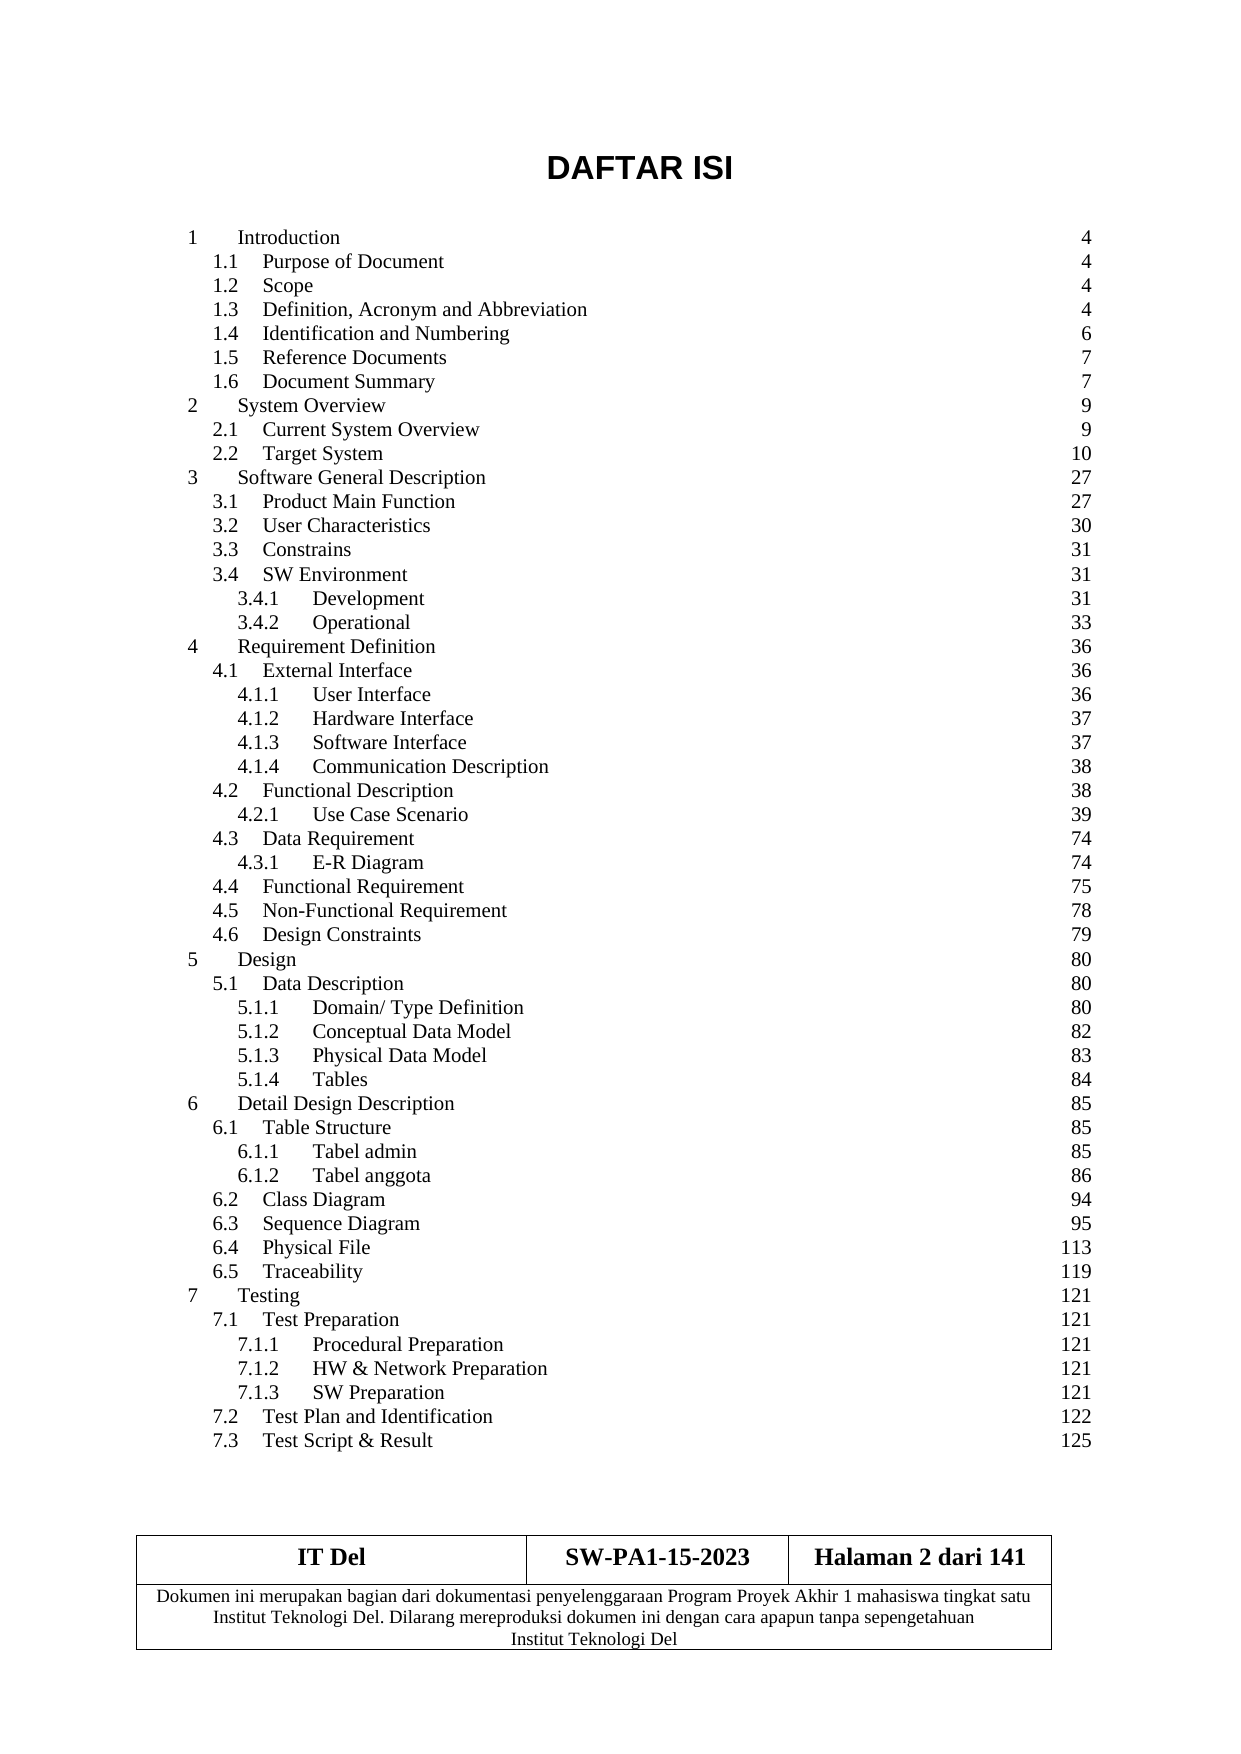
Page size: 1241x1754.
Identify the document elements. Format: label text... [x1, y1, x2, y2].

text DAFTAR ISI [187, 148, 1092, 186]
